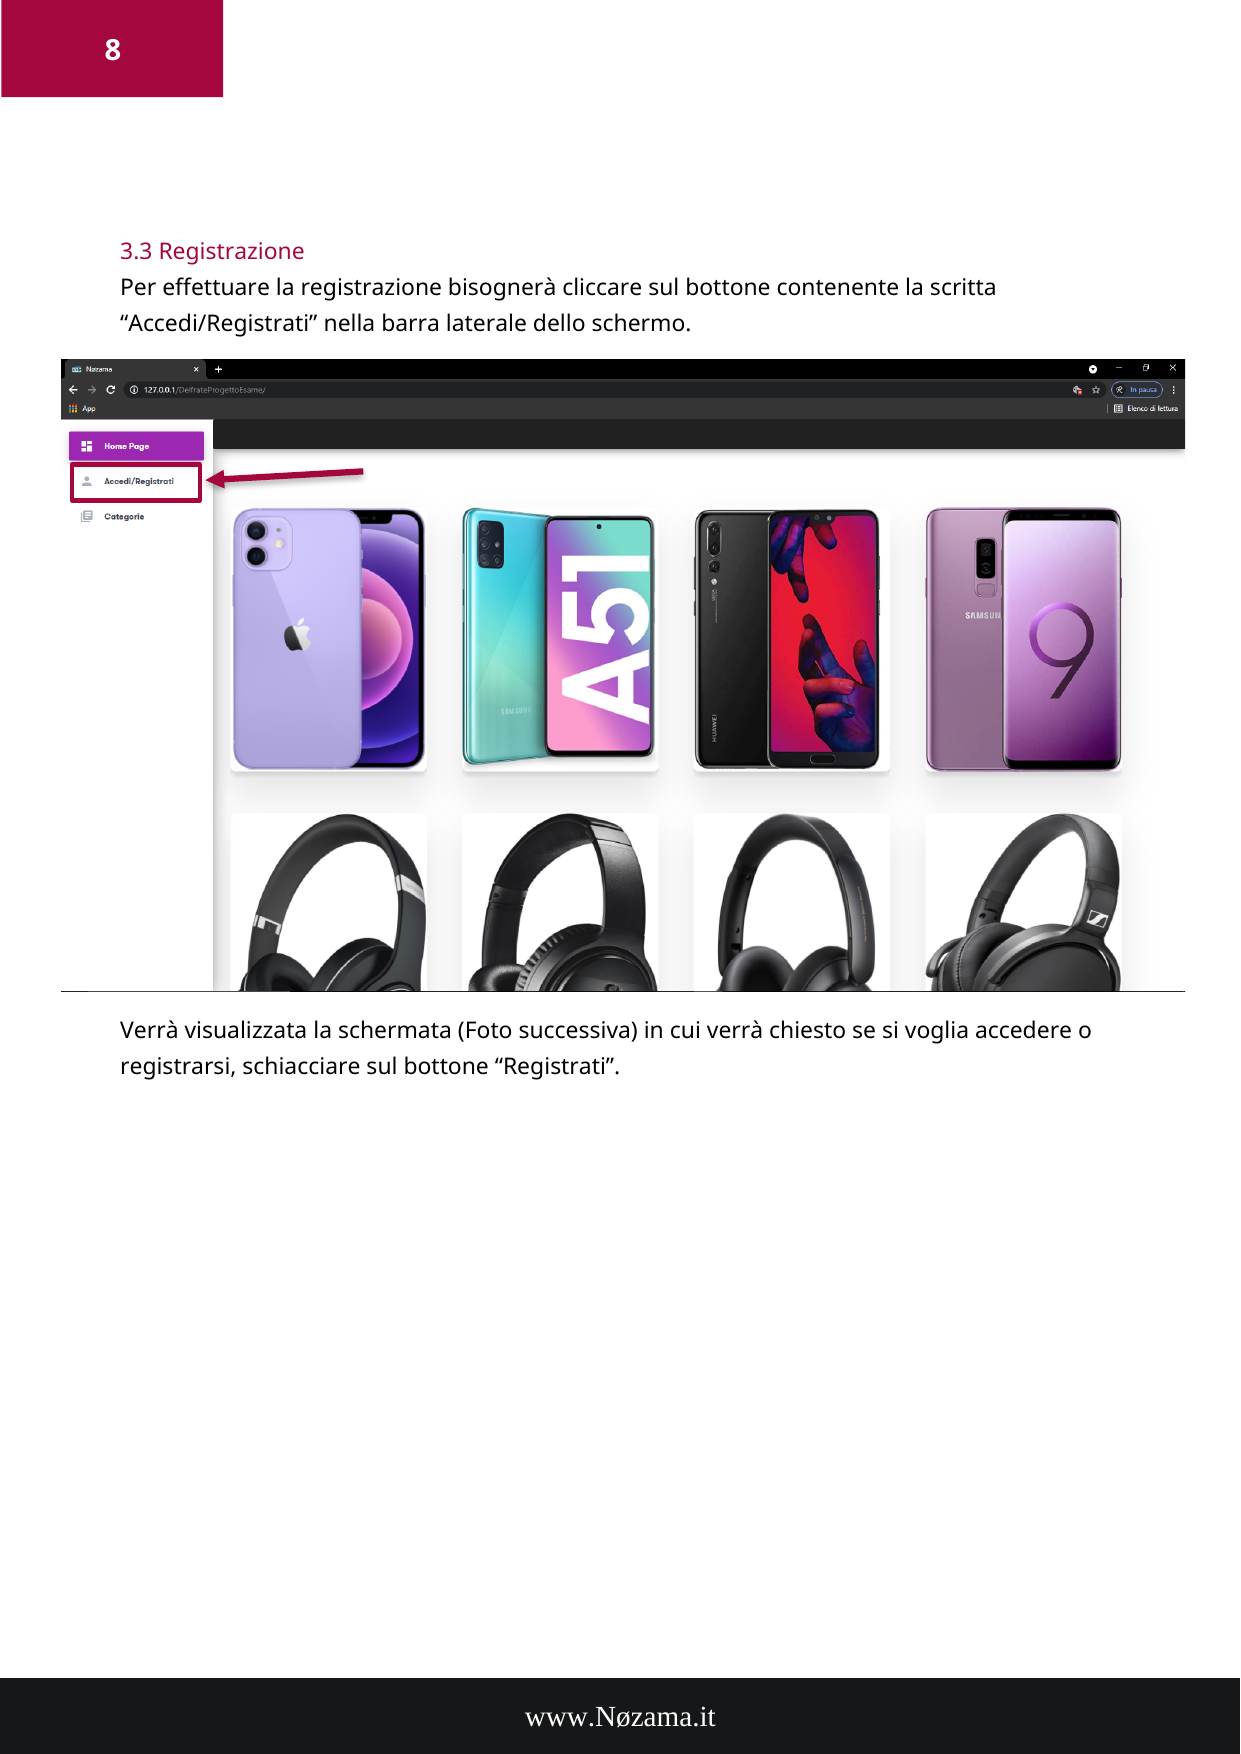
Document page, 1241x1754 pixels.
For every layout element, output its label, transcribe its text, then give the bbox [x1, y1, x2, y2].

text Per effettuare la registrazione bisognerà cliccare sul bottone contenente la scritta “Accedi/Registrati” nella barra laterale dello schermo. [120, 271, 1120, 338]
text 3.3 Registrazione [120, 235, 1120, 266]
text Verrà visualizzata la schermata (Foto successiva) in cui verrà chiesto se si voglia accedere o registrarsi, schiacciare sul bottone “Registrati”. [120, 1014, 1120, 1081]
picture [61, 359, 1186, 992]
